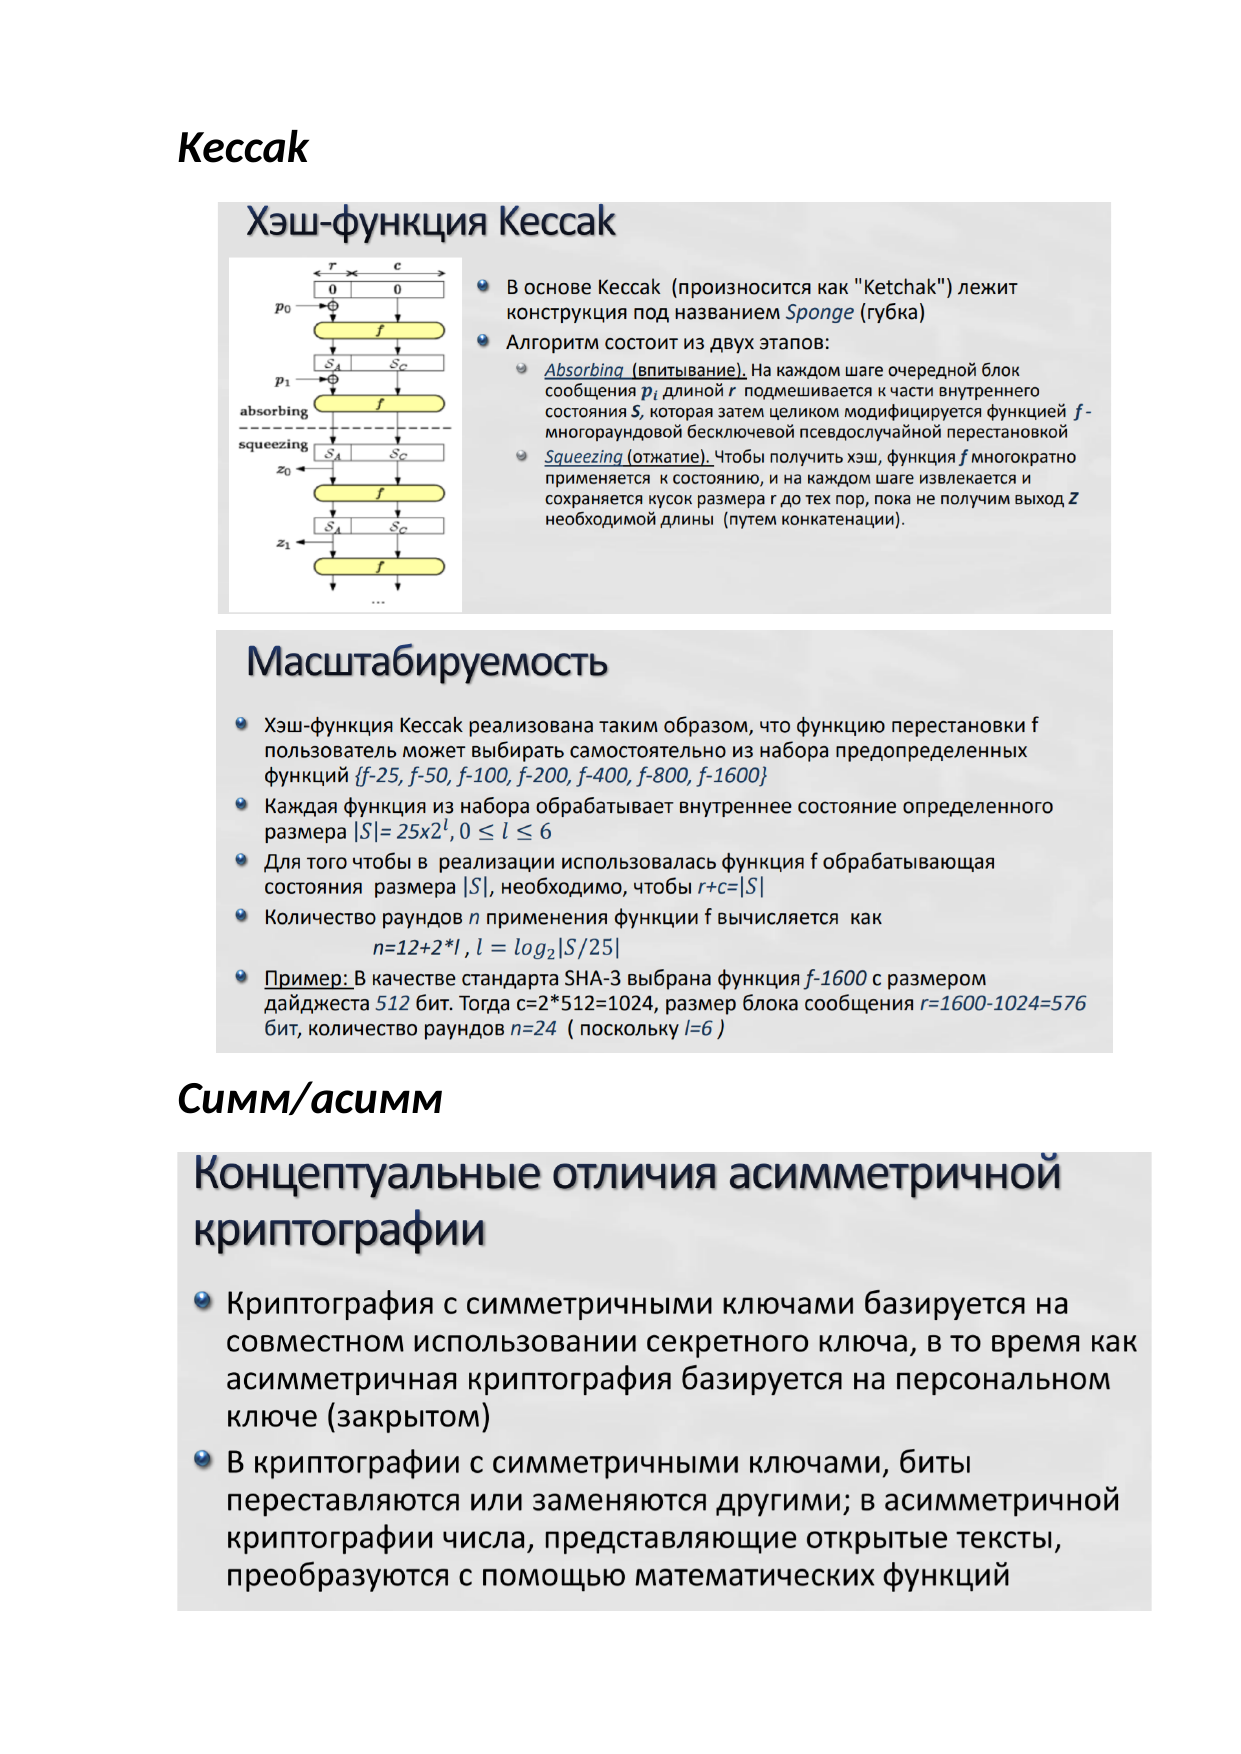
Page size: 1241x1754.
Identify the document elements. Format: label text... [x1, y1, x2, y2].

picture [217, 202, 1112, 614]
text Симм/асимм [177, 1069, 1152, 1125]
picture [177, 1152, 1152, 1611]
picture [216, 630, 1113, 1053]
text Keccak [177, 118, 1152, 174]
